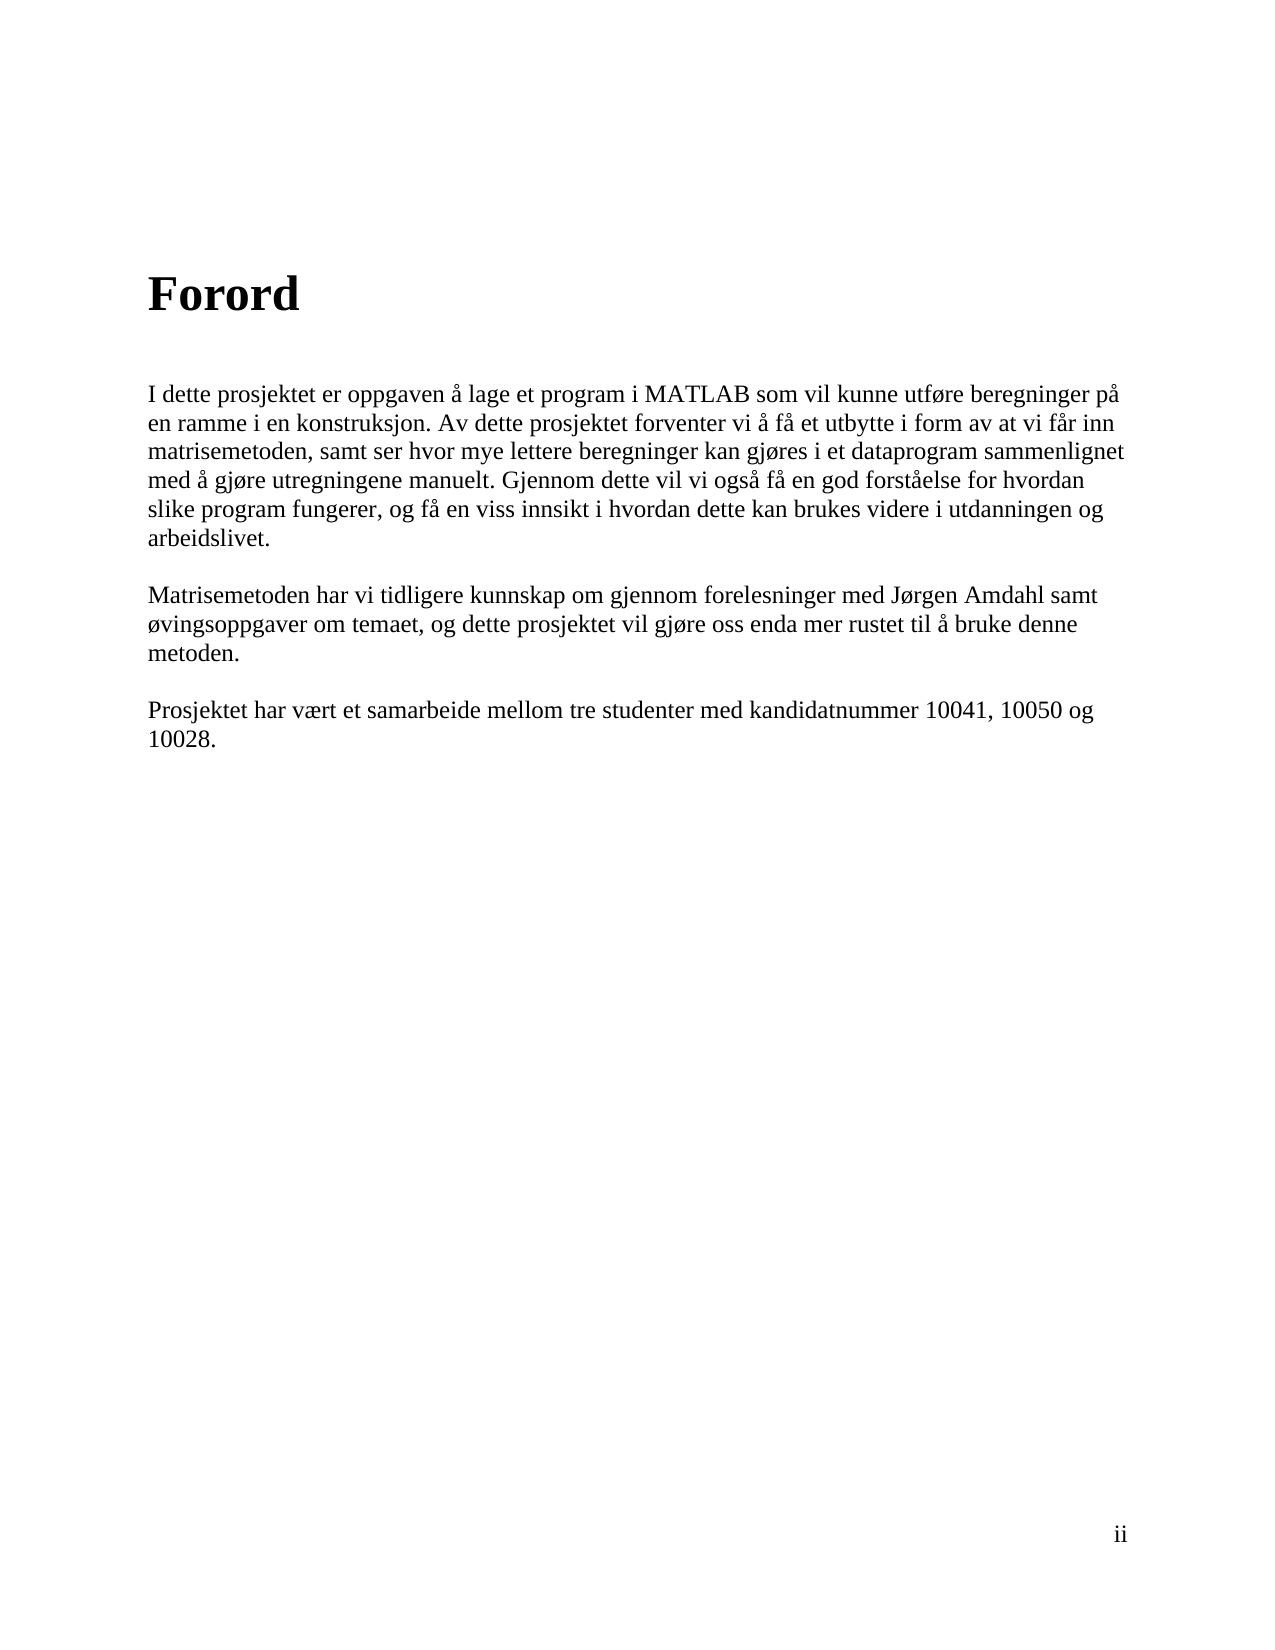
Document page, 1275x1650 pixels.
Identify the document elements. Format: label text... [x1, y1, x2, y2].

text Matrisemetoden har vi tidligere kunnskap om gjennom forelesninger med Jørgen Amdahl samt øvingsoppgaver om temaet, og dette prosjektet vil gjøre oss enda mer rustet til å bruke denne metoden. [148, 580, 1127, 666]
subtitle Forord [148, 263, 1127, 321]
text I dette prosjektet er oppgaven å lage et program i MATLAB som vil kunne utføre beregninger på en ramme i en konstruksjon. Av dette prosjektet forventer vi å få et utbytte i form av at vi får inn matrisemetoden, samt ser hvor mye lettere beregninger kan gjøres i et dataprogram sammenlignet med å gjøre utregningene manuelt. Gjennom dette vil vi også få en god forståelse for hvordan slike program fungerer, og få en viss innsikt i hvordan dette kan brukes videre i utdanningen og arbeidslivet. [148, 379, 1127, 551]
text Prosjektet har vært et samarbeide mellom tre studenter med kandidatnummer 10041, 10050 og 10028. [148, 695, 1127, 1155]
